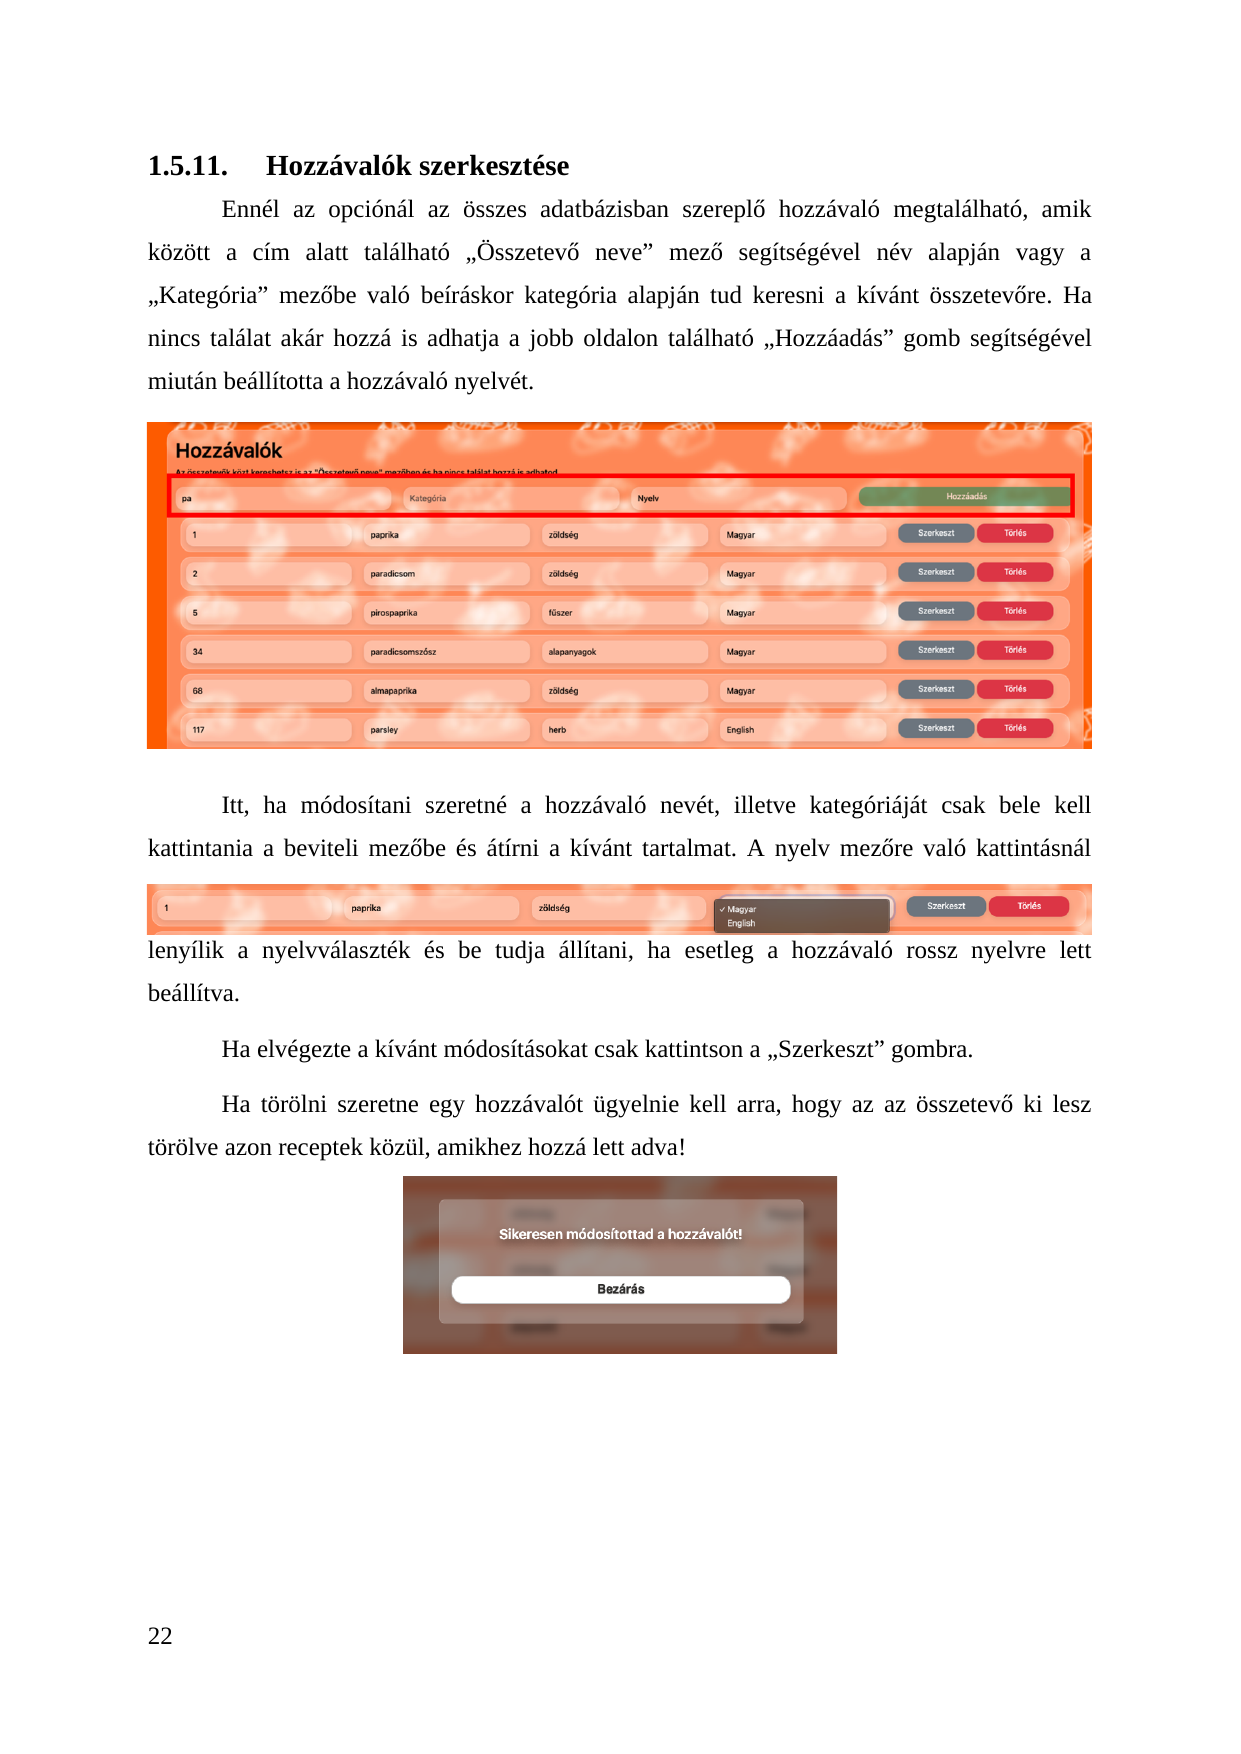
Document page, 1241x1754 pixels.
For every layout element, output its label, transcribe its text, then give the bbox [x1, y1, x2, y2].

text Ennél az opciónál az összes adatbázisban szereplő hozzávaló megtalálható, amik között a cím alatt található „Összetevő neve” mező segítségével név alapján vagy a „Kategória” mezőbe való beíráskor kategória alapján tud keresni a kívánt összetevőre. Ha nincs találat akár hozzá is adhatja a jobb oldalon található „Hozzáadás” gomb segítségével miután beállította a hozzávaló nyelvét. [148, 194, 1093, 395]
text Ha elvégezte a kívánt módosításokat csak kattintson a „Szerkeszt” gombra. [148, 1034, 1093, 1062]
text Hozzávalók szerkesztése [148, 148, 1093, 181]
picture [403, 1176, 838, 1354]
text Ha törölni szeretne egy hozzávalót ügyelnie kell arra, hogy az az összetevő ki lesz törölve azon receptek közül, amikhez hozzá lett adva! [148, 1089, 1093, 1161]
picture [146, 422, 1092, 749]
picture [146, 884, 1092, 935]
